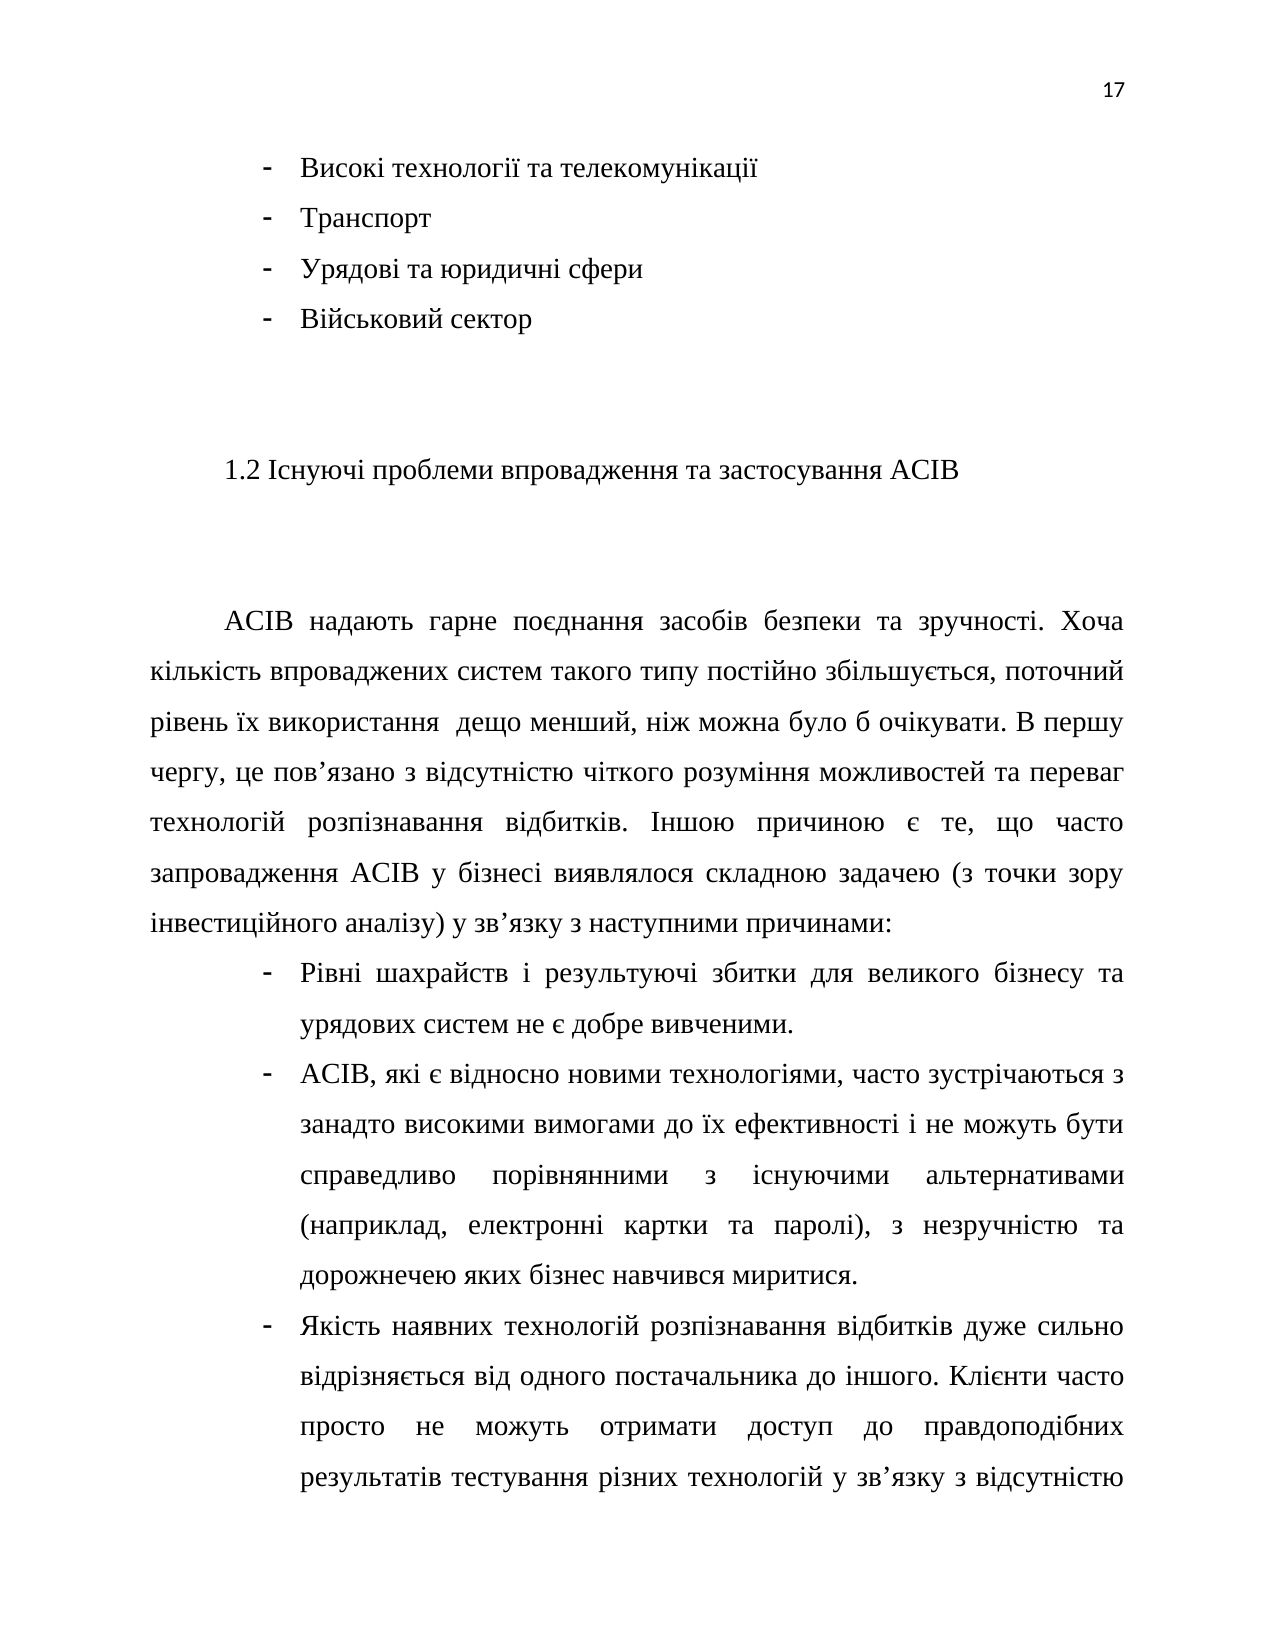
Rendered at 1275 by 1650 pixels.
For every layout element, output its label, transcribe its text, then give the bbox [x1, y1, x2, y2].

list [262, 1308, 1125, 1492]
list Високі технології та телекомунікації [262, 150, 1125, 184]
subtitle 1.2 Існуючі проблеми впровадження та застосування АСІВ [150, 452, 1125, 486]
list Урядові та юридичні сфери [262, 251, 1125, 284]
list Транспорт [262, 200, 1125, 234]
list АСІВ, які є відносно новими технологіями, часто зустрічаються з занадто високими вимогами до їх ефективності і не можуть бути справедливо порівнянними з існуючими альтернативами (наприклад, електронні картки та паролі), з незручністю та дорожнечею яких бізнес навчився миритися. [262, 1056, 1125, 1291]
list Рівні шахрайств і результуючі збитки для великого бізнесу та урядових систем не є добре вивченими. [262, 955, 1125, 1039]
text АСІВ надають гарне поєднання засобів безпеки та зручності. Хоча кількість впроваджених систем такого типу постійно збільшується, поточний рівень їх використання дещо менший, ніж можна було б очікувати. В першу чергу, це пов’язано з відсутністю чіткого розуміння можливостей та переваг технологій розпізнавання відбитків. Іншою причиною є те, що часто запровадження АСІВ у бізнесі виявлялося складною задачею (з точки зору інвестиційного аналізу) у зв’язку з наступними причинами: [150, 603, 1125, 939]
list Військовий сектор [262, 301, 1125, 335]
